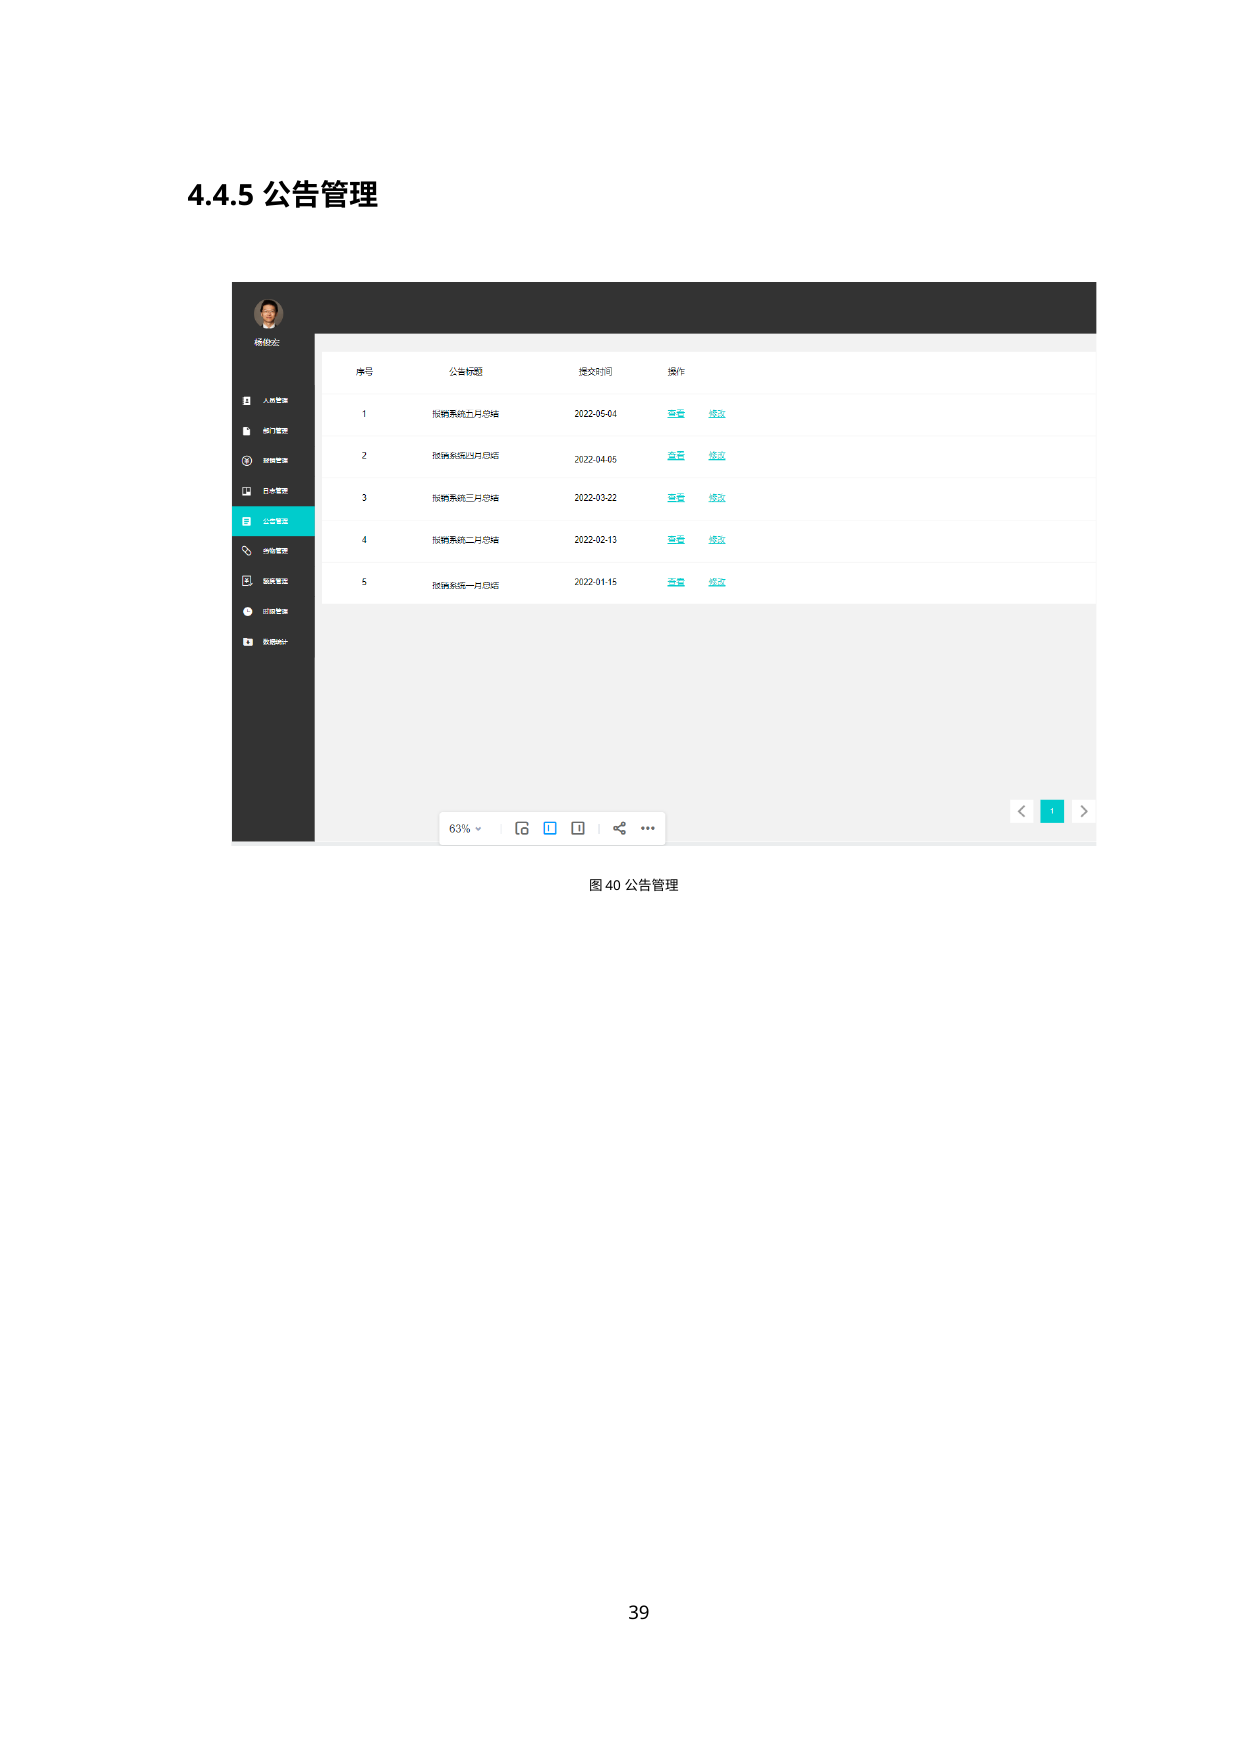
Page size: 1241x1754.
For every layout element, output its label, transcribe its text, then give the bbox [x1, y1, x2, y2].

subtitle 4.4.5 公告管理 [187, 160, 1053, 225]
picture [231, 282, 1097, 846]
text 图40 公告管理 [187, 868, 1053, 900]
